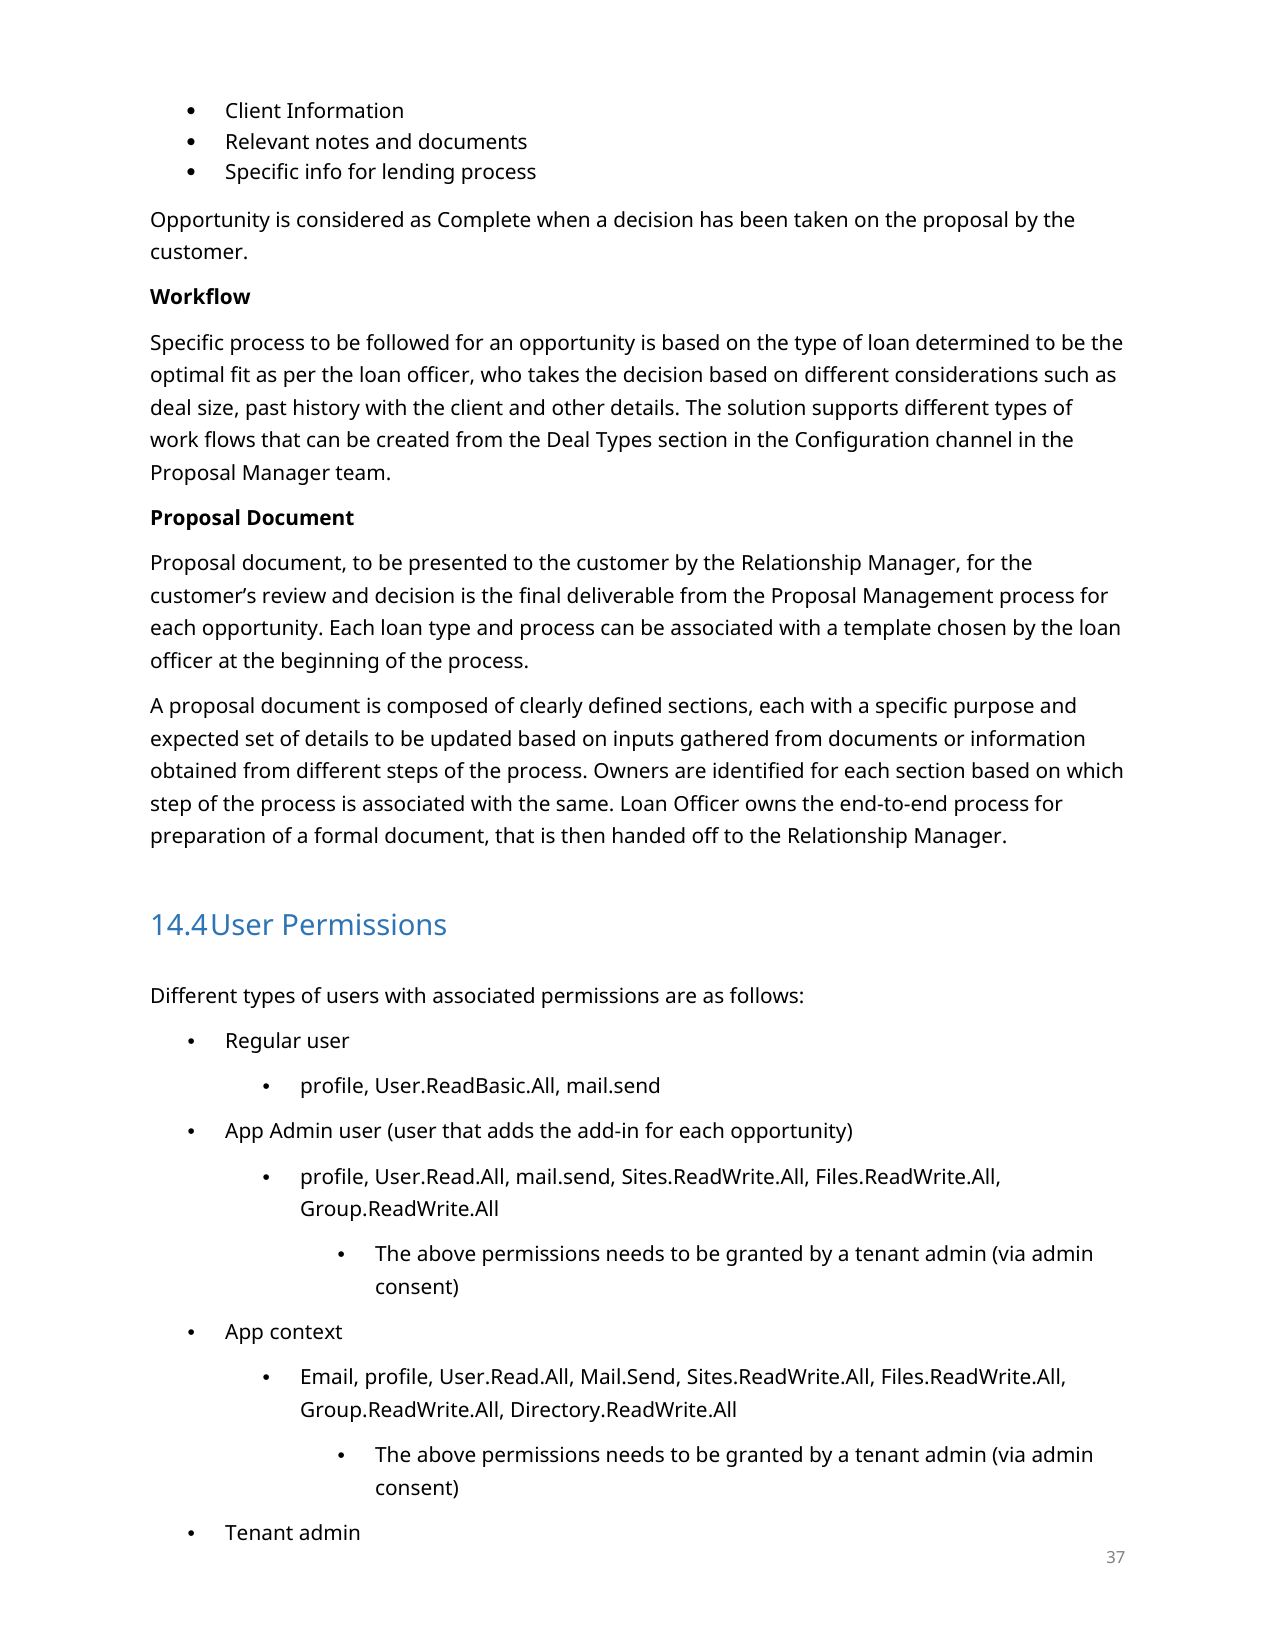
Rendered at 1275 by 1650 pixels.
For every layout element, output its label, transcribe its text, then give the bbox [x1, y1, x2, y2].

text Workflow [150, 282, 1125, 311]
text Opportunity is considered as Complete when a decision has been taken on the proposal by the customer. [150, 205, 1125, 266]
list The above permissions needs to be granted by a tenant admin (via admin consent) [337, 1440, 1125, 1501]
text Proposal Document [150, 503, 1125, 532]
list Email, profile, User.Read.All, Mail.Send, Sites.ReadWrite.All, Files.ReadWrite.All, Group.ReadWrite.All, Directory.ReadWrite.All [262, 1362, 1125, 1423]
list App context [187, 1317, 1125, 1346]
list profile, User.Read.All, mail.send, Sites.ReadWrite.All, Files.ReadWrite.All, Group.ReadWrite.All [262, 1162, 1125, 1223]
text Different types of users with associated permissions are as follows: [150, 981, 1125, 1010]
text Specific process to be followed for an opportunity is based on the type of loan determined to be the optimal fit as per the loan officer, who takes the decision based on different considerations such as deal size, past history with the client and other details. The solution supports different types of work flows that can be created from the Deal Types section in the Configuration channel in the Proposal Manager team. [150, 328, 1125, 486]
list Tenant admin [187, 1518, 1125, 1546]
list Relevant notes and documents [187, 127, 1125, 155]
list profile, User.ReadBasic.All, mail.send [262, 1072, 1125, 1100]
text Proposal document, to be presented to the customer by the Relationship Manager, for the customer’s review and decision is the final deliverable from the Proposal Management process for each opportunity. Each loan type and process can be associated with a template chosen by the loan officer at the beginning of the process. [150, 548, 1125, 674]
subtitle User Permissions [150, 904, 1125, 944]
text A proposal document is composed of clearly defined sections, each with a specific purpose and expected set of details to be updated based on inputs gathered from documents or information obtained from different steps of the process. Owners are identified for each section based on which step of the process is associated with the same. Loan Officer owns the end-to-end process for preparation of a formal document, that is then handed off to the Relationship Manager. [150, 691, 1125, 850]
list App Admin user (user that adds the add-in for each opportunity) [187, 1117, 1125, 1145]
list Regular user [187, 1026, 1125, 1055]
list The above permissions needs to be granted by a tenant admin (via admin consent) [337, 1239, 1125, 1301]
list Specific info for lending process [187, 157, 1125, 186]
list Client Information [187, 96, 1125, 125]
